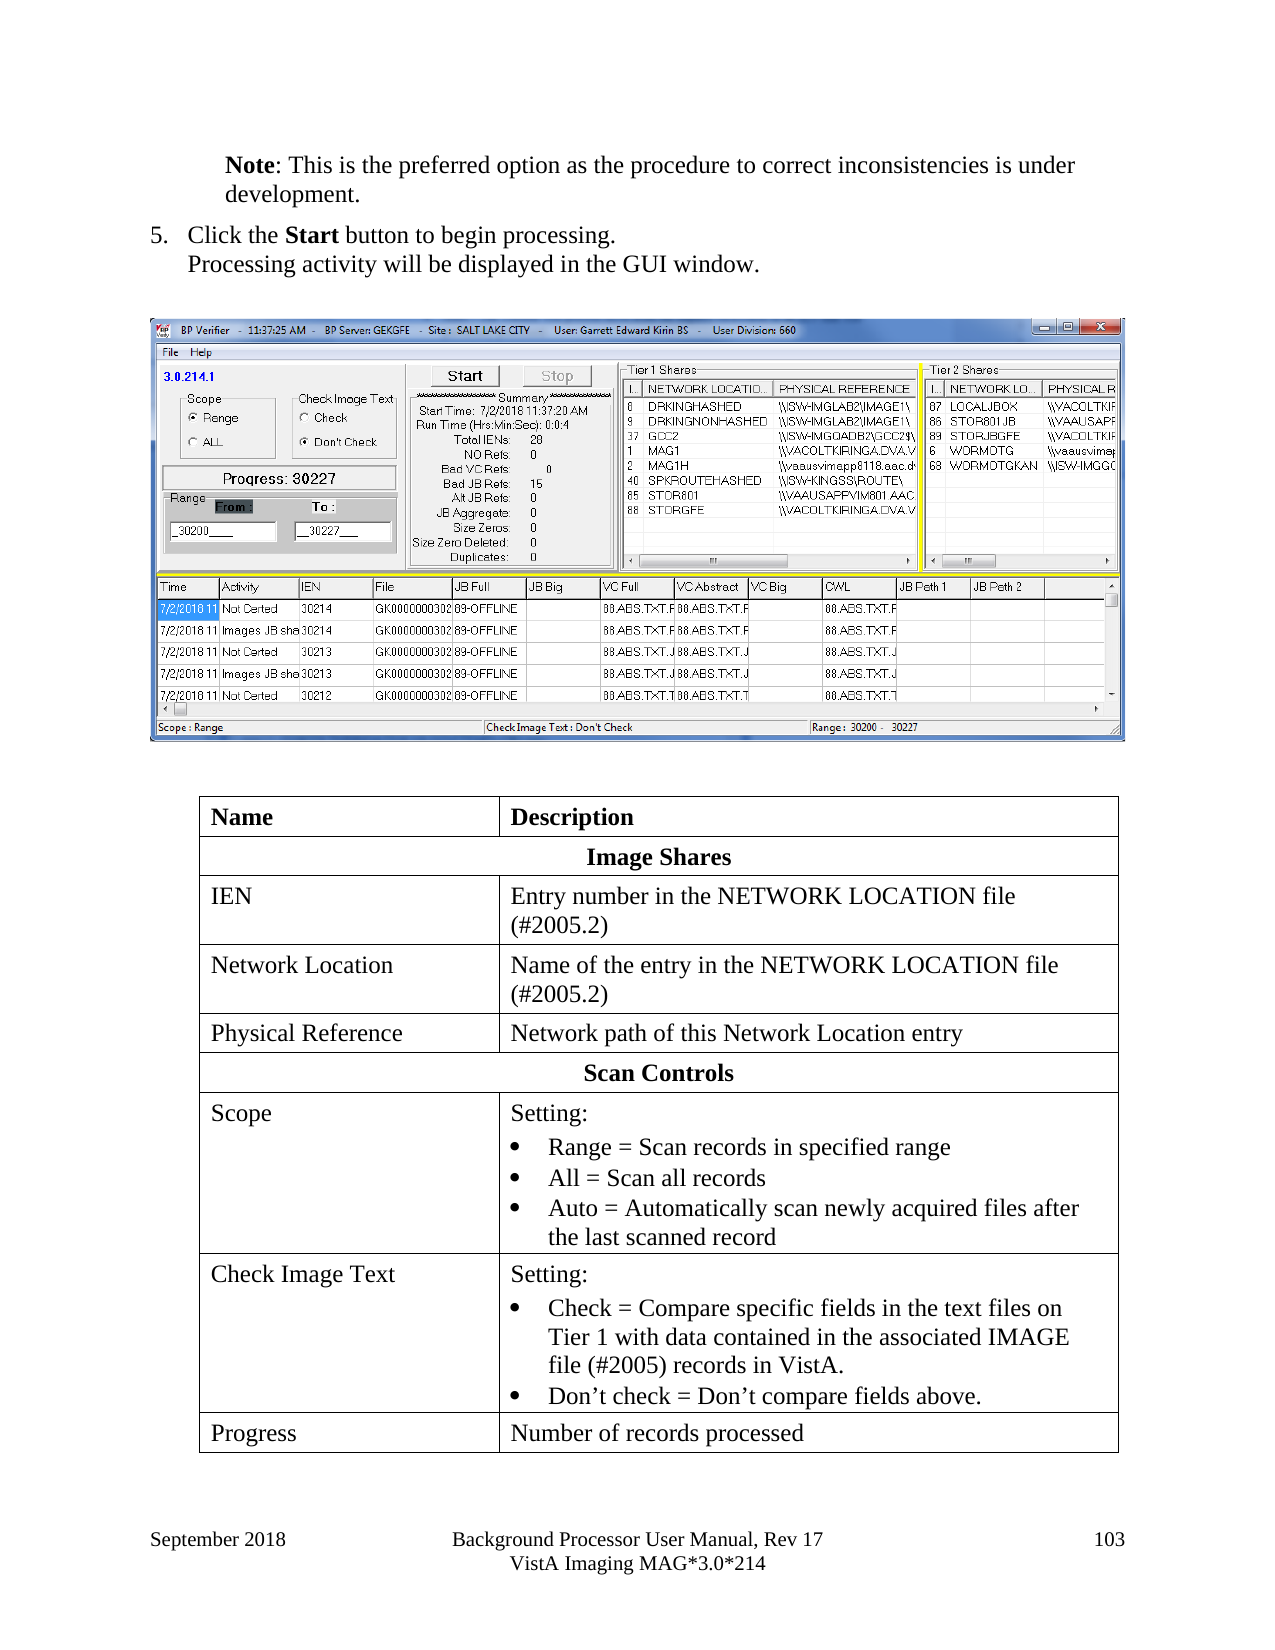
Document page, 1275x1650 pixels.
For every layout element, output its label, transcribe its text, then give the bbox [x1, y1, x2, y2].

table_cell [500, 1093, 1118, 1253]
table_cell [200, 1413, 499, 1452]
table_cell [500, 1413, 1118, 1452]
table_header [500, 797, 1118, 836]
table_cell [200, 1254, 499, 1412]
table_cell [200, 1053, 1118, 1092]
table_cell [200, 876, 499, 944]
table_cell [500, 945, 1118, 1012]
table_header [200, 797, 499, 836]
list Click the Start button to begin processing. Processing activity will be displayed in the GUI window. [150, 220, 1125, 277]
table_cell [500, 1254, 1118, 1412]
picture [150, 318, 1125, 742]
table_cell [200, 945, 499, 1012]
text Note: This is the preferred option as the procedure to correct inconsistencies is under development. [225, 150, 1125, 207]
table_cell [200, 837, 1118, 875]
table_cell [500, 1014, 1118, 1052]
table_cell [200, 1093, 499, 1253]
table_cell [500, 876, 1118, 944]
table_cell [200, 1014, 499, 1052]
